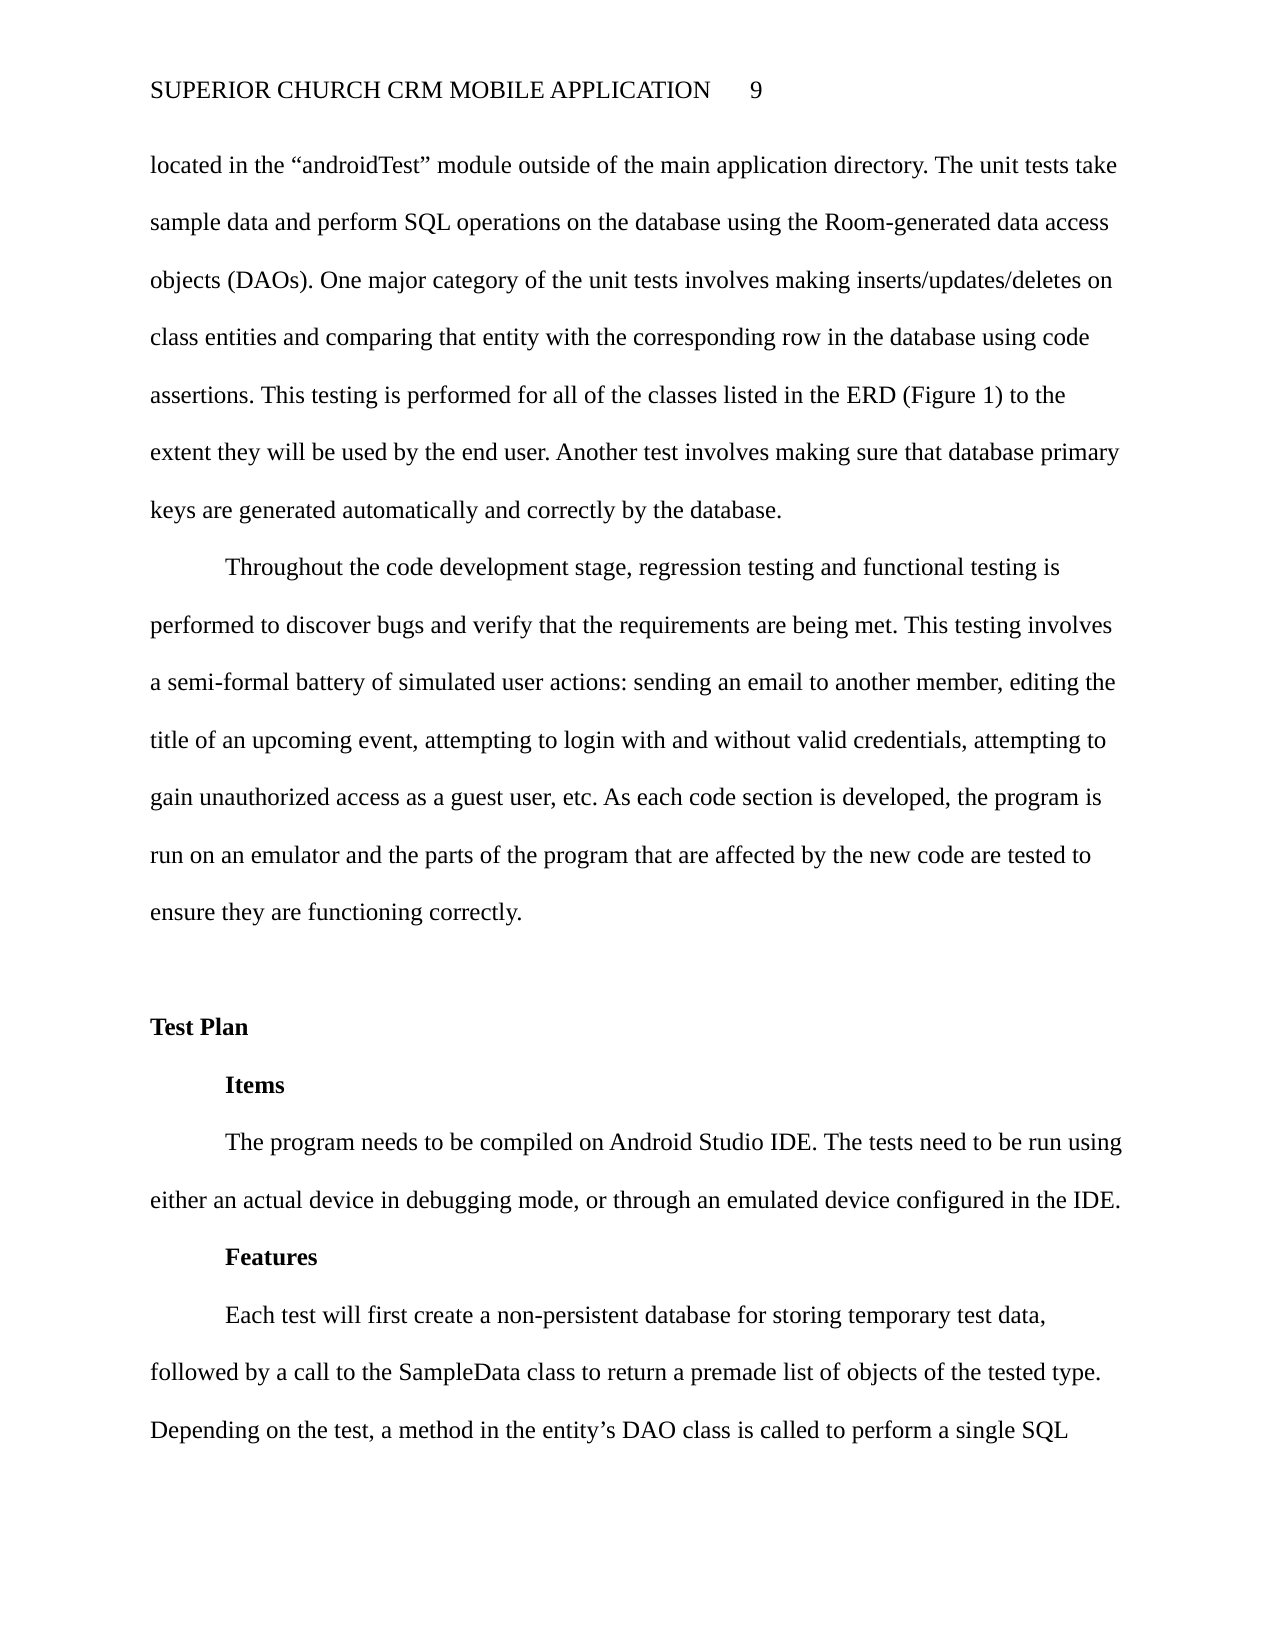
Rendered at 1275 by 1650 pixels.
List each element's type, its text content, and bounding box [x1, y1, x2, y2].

subtitle Features [150, 1242, 1125, 1271]
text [150, 150, 1125, 524]
subtitle Test Plan [150, 1012, 1125, 1041]
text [150, 1300, 1125, 1444]
text The program needs to be compiled on Android Studio IDE. The tests need to be run using either an actual device in debugging mode, or through an emulated device configured in the IDE. [150, 1127, 1125, 1214]
text Throughout the code development stage, regression testing and functional testing is performed to discover bugs and verify that the requirements are being met. This testing involves a semi-formal battery of simulated user actions: sending an email to another member, editing the title of an upcoming event, attempting to login with and without valid credentials, attempting to gain unauthorized access as a guest user, etc. As each code section is developed, the program is run on an emulator and the parts of the program that are affected by the new code are tested to ensure they are functioning correctly. [150, 552, 1125, 926]
subtitle Items [150, 1070, 1125, 1099]
